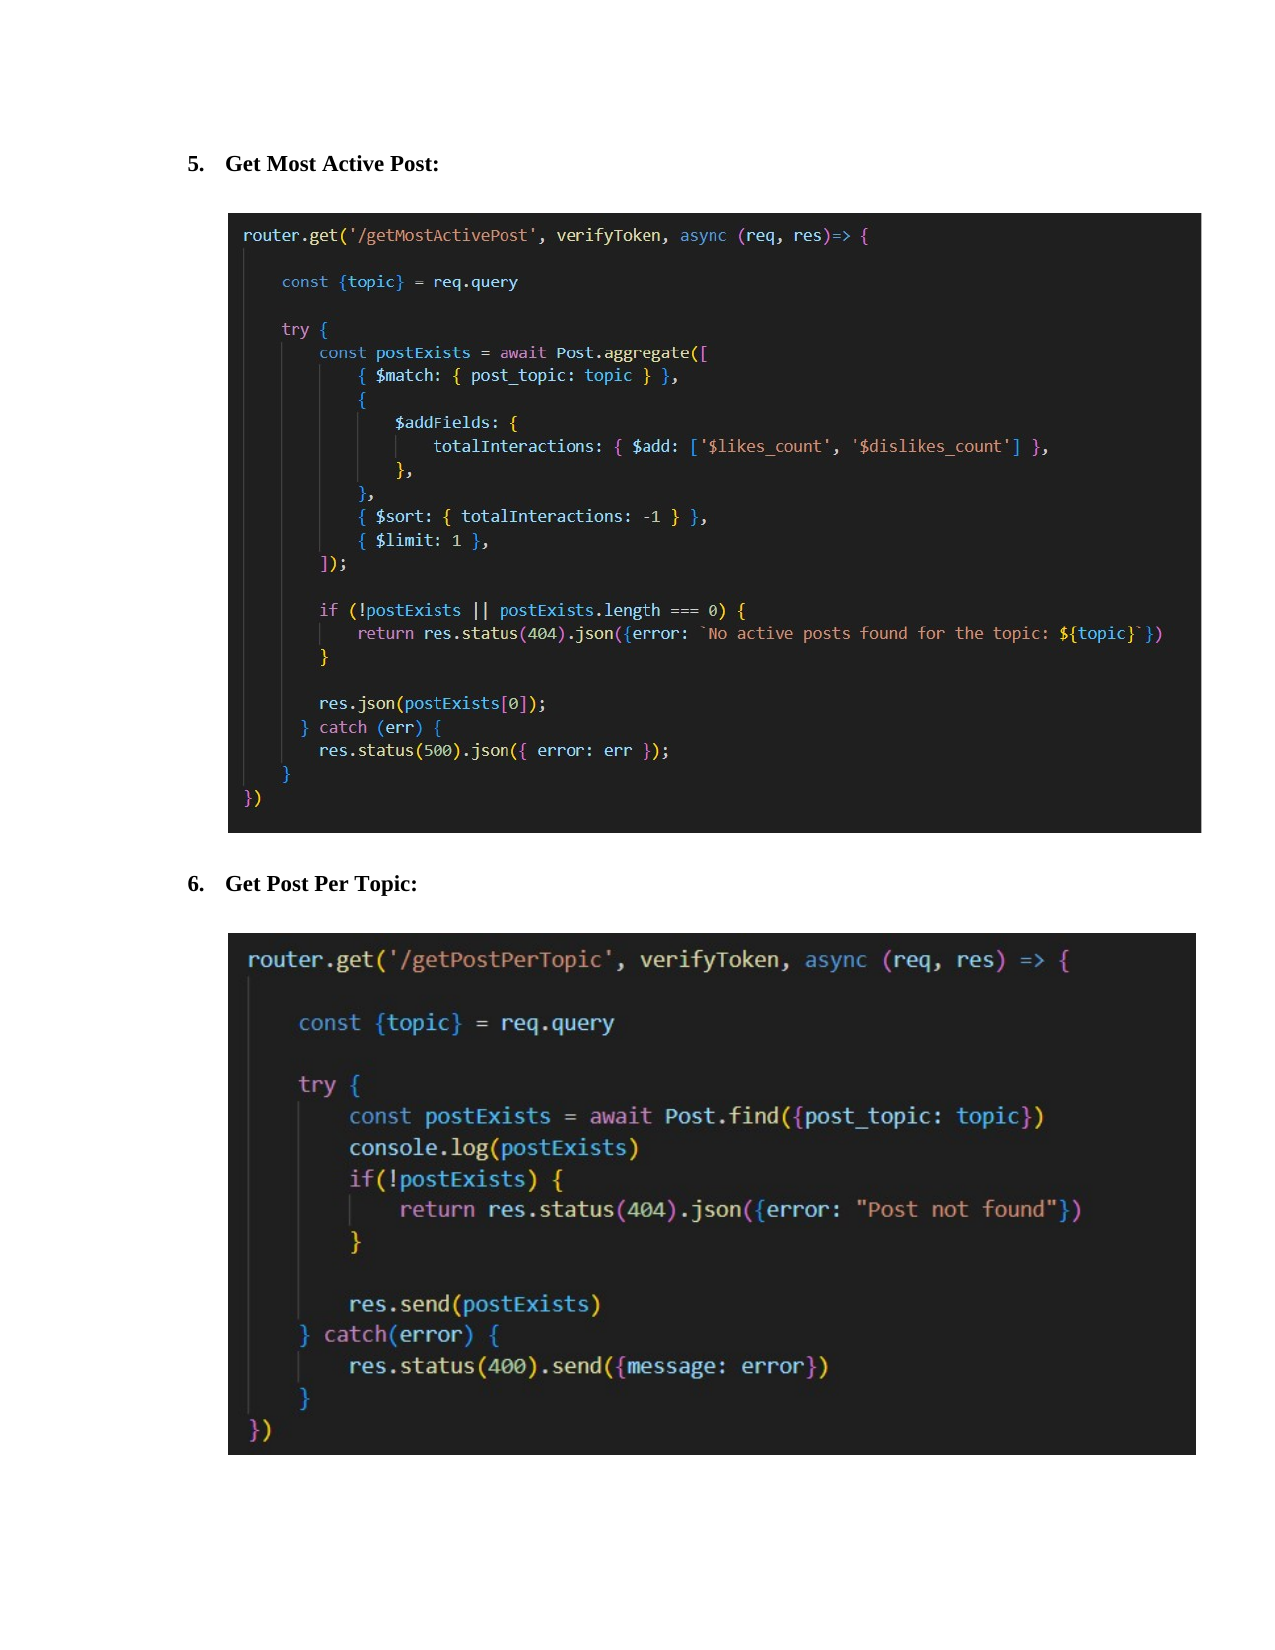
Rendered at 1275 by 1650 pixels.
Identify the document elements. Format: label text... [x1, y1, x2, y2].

picture [228, 933, 1196, 1455]
list Get Most Active Post: [187, 150, 1214, 176]
picture [228, 213, 1202, 833]
subtitle Get Post Per Topic: [187, 870, 1214, 897]
